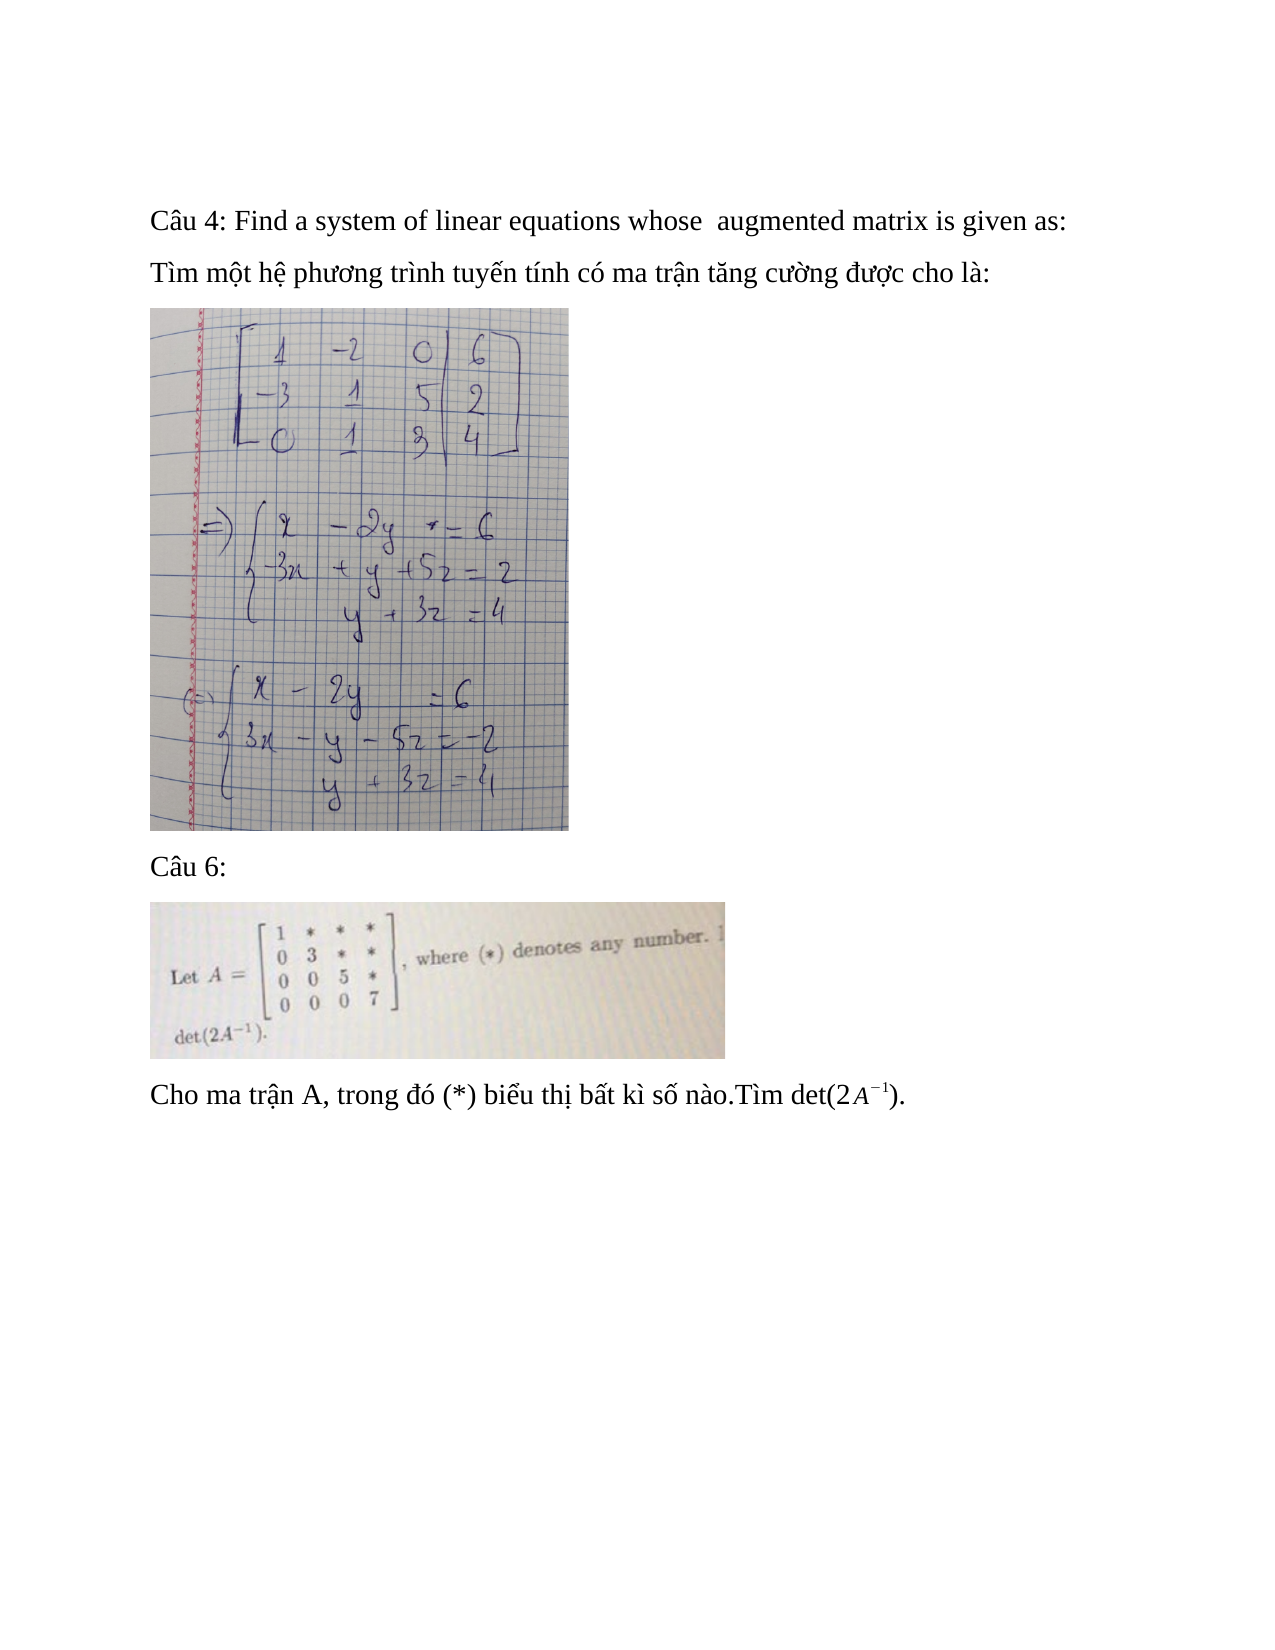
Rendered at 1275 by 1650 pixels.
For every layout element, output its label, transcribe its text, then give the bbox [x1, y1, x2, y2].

text Cho ma trận A, trong đó (*) biểu thị bất kì số nào.Tìm det(2). [150, 1077, 1125, 1111]
picture [150, 902, 725, 1059]
text Câu 6: [150, 849, 1125, 883]
text Tìm một hệ phương trình tuyến tính có ma trận tăng cường được cho là: [150, 256, 1125, 289]
picture [150, 308, 569, 831]
text Câu 4: Find a system of linear equations whose augmented matrix is given as: [150, 203, 1125, 236]
